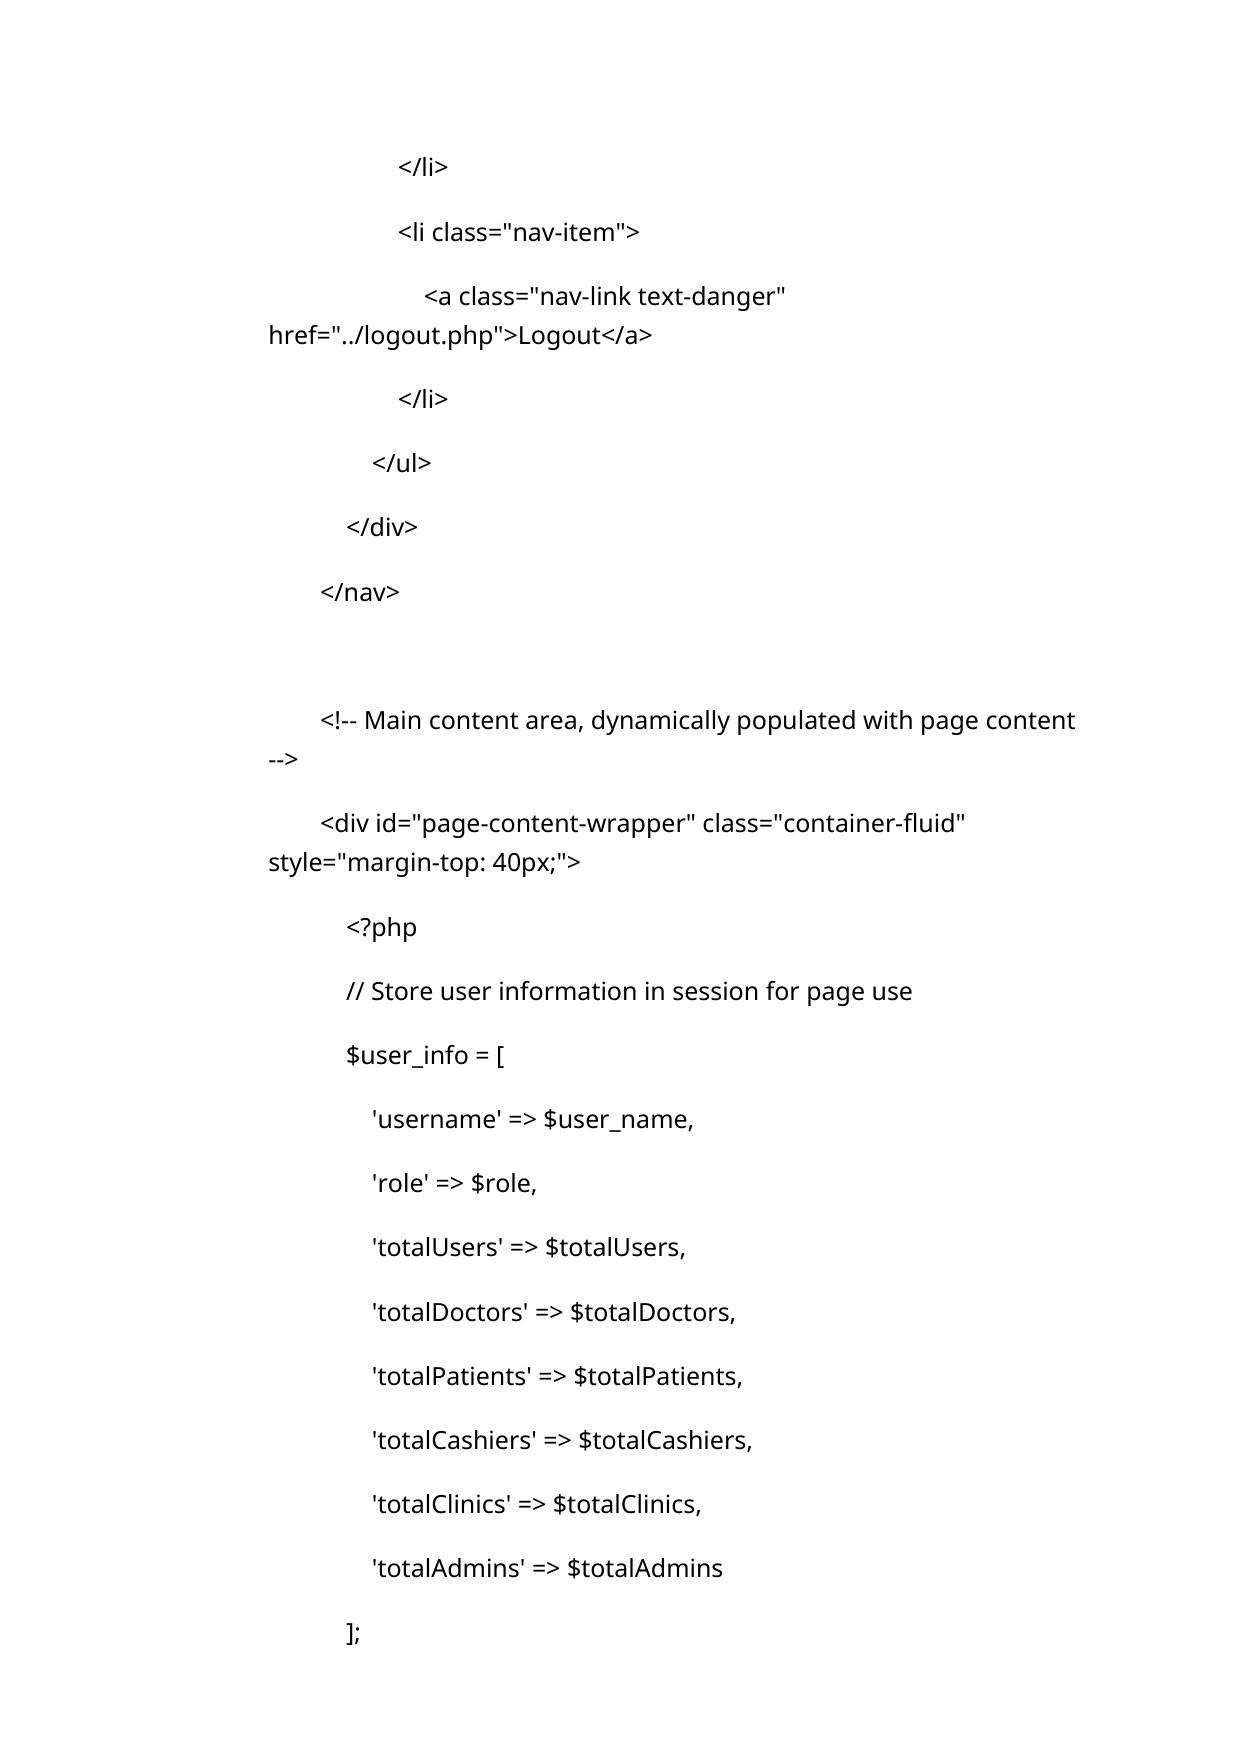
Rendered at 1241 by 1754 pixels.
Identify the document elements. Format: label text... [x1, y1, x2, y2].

text 'totalUsers' => $totalUsers, [268, 1230, 1090, 1264]
text <div id="page-content-wrapper" class="container-fluid" style="margin-top: 40px;"> [268, 806, 1090, 879]
text // Store user information in session for page use [268, 973, 1090, 1007]
text </li> [268, 382, 1090, 416]
text <li class="nav-item"> [268, 214, 1090, 248]
text 'totalDoctors' => $totalDoctors, [268, 1294, 1090, 1328]
text 'totalClinics' => $totalClinics, [268, 1487, 1090, 1521]
text 'totalAdmins' => $totalAdmins [268, 1551, 1090, 1585]
text </ul> [268, 446, 1090, 480]
text <!-- Main content area, dynamically populated with page content --> [268, 702, 1090, 776]
text </li> [268, 150, 1090, 184]
text $user_info = [ [268, 1037, 1090, 1072]
text </nav> [268, 574, 1090, 608]
text ]; [268, 1615, 1090, 1649]
text <a class="nav-link text-danger" href="../logout.php">Logout</a> [268, 278, 1090, 352]
text 'username' => $user_name, [268, 1102, 1090, 1136]
text <?php [268, 909, 1090, 943]
text 'totalPatients' => $totalPatients, [268, 1358, 1090, 1392]
text 'totalCashiers' => $totalCashiers, [268, 1422, 1090, 1457]
text </div> [268, 510, 1090, 544]
text 'role' => $role, [268, 1166, 1090, 1200]
